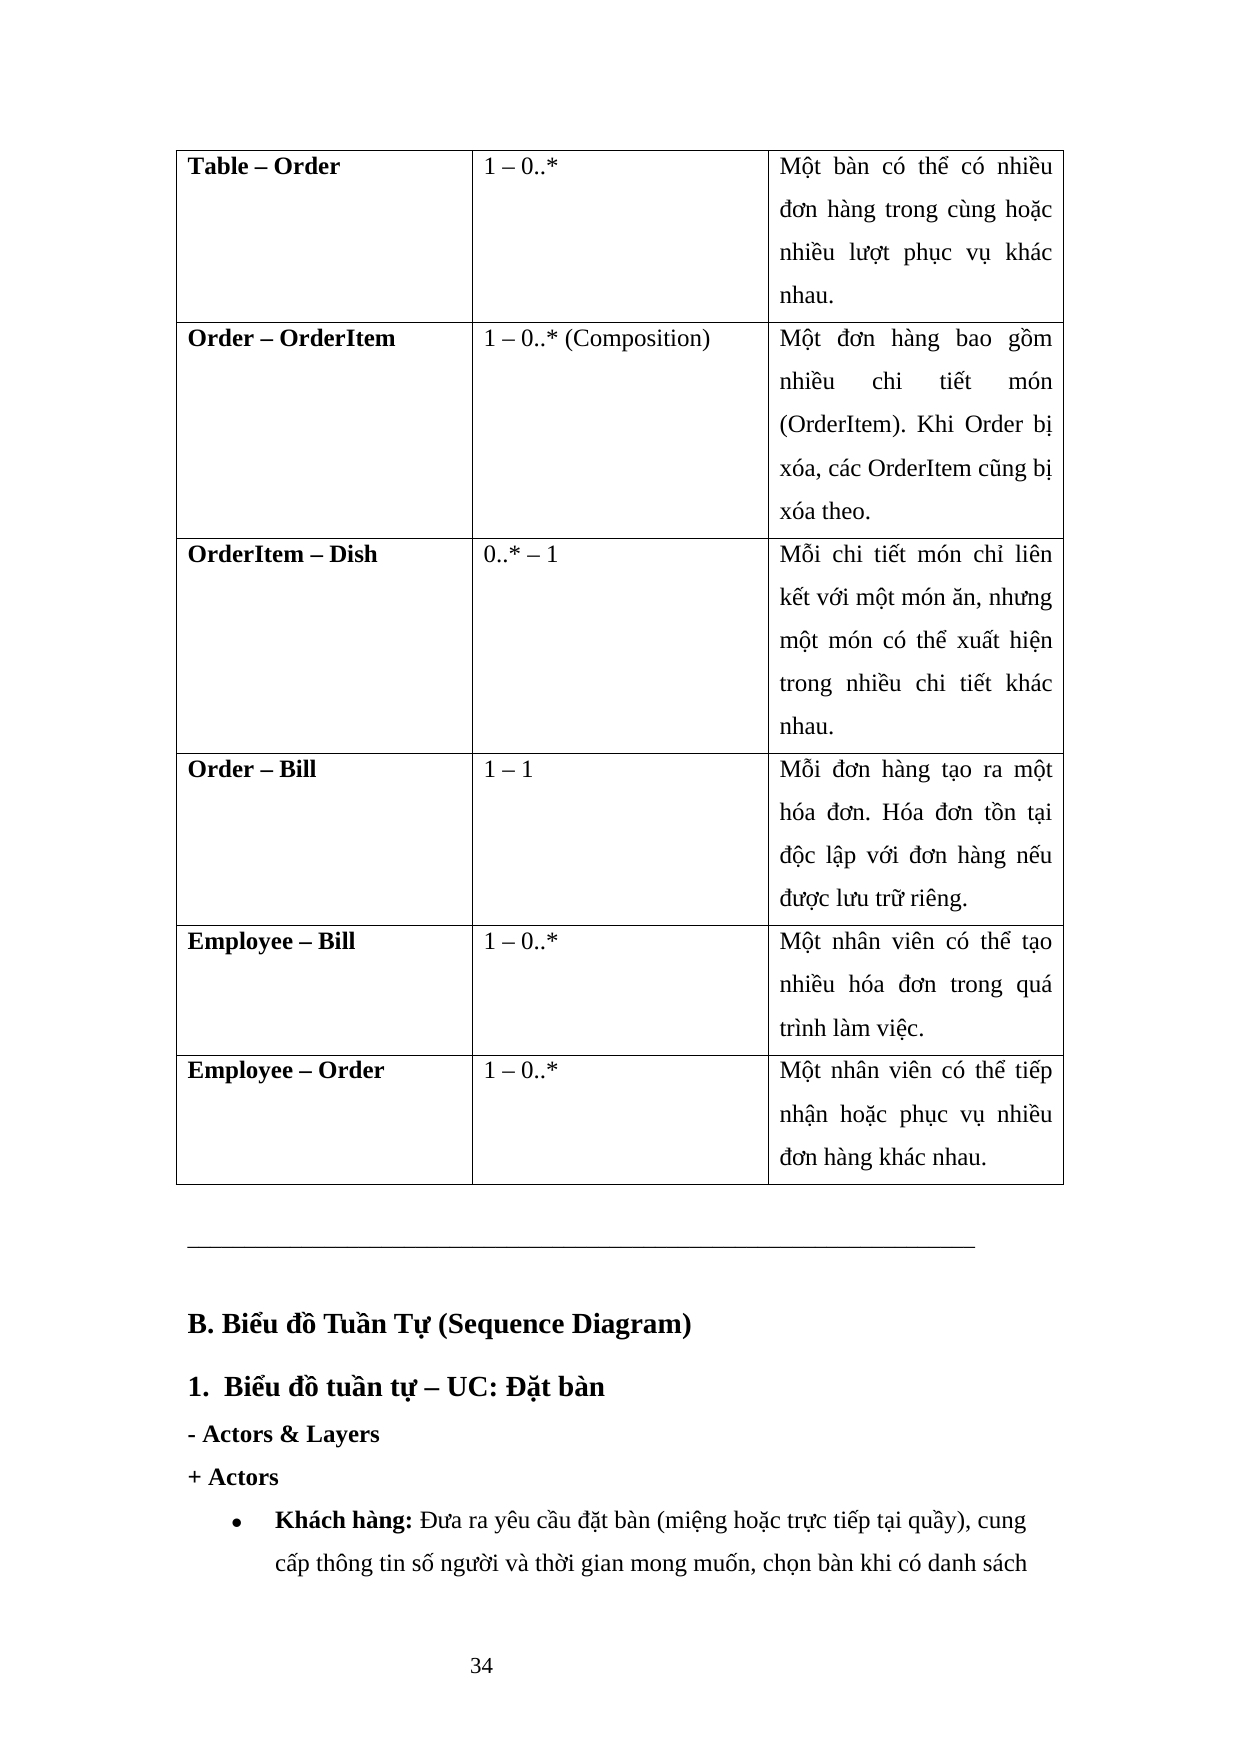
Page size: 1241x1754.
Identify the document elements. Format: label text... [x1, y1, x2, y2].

subtitle Biểu đồ Tuần Tự (Sequence Diagram) [187, 1306, 1053, 1340]
table_cell 1 – 0..* [473, 926, 768, 1054]
table_cell 0..* – 1 [473, 539, 768, 753]
table_cell Một đơn hàng bao gồm nhiều chi tiết món (OrderItem). Khi Order bị xóa, các OrderItem cũng bị xóa theo. [769, 323, 1063, 538]
table_cell Employee – Bill [177, 926, 472, 1054]
table_cell Order – OrderItem [177, 323, 472, 538]
table_cell Mỗi chi tiết món chỉ liên kết với một món ăn, nhưng một món có thể xuất hiện trong nhiều chi tiết khác nhau. [769, 539, 1063, 753]
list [231, 1505, 1053, 1577]
table_cell 1 – 0..* (Composition) [473, 323, 768, 538]
table_cell Một nhân viên có thể tiếp nhận hoặc phục vụ nhiều đơn hàng khác nhau. [769, 1056, 1063, 1184]
table_cell Một bàn có thể có nhiều đơn hàng trong cùng hoặc nhiều lượt phục vụ khác nhau. [769, 151, 1063, 322]
table_cell OrderItem – Dish [177, 539, 472, 753]
table_cell 1 – 1 [473, 754, 768, 925]
subtitle Biểu đồ tuần tự – UC: Đặt bàn [187, 1369, 1053, 1402]
text - Actors & Layers [187, 1419, 1053, 1448]
table_cell 1 – 0..* [473, 151, 768, 322]
table_cell Table – Order [177, 151, 472, 322]
text + Actors [187, 1462, 1053, 1491]
table_cell Mỗi đơn hàng tạo ra một hóa đơn. Hóa đơn tồn tại độc lập với đơn hàng nếu được lưu trữ riêng. [769, 754, 1063, 925]
table_cell 1 – 0..* [473, 1056, 768, 1184]
table_cell Order – Bill [177, 754, 472, 925]
table_cell Employee – Order [177, 1056, 472, 1184]
table_cell Một nhân viên có thể tạo nhiều hóa đơn trong quá trình làm việc. [769, 926, 1063, 1054]
